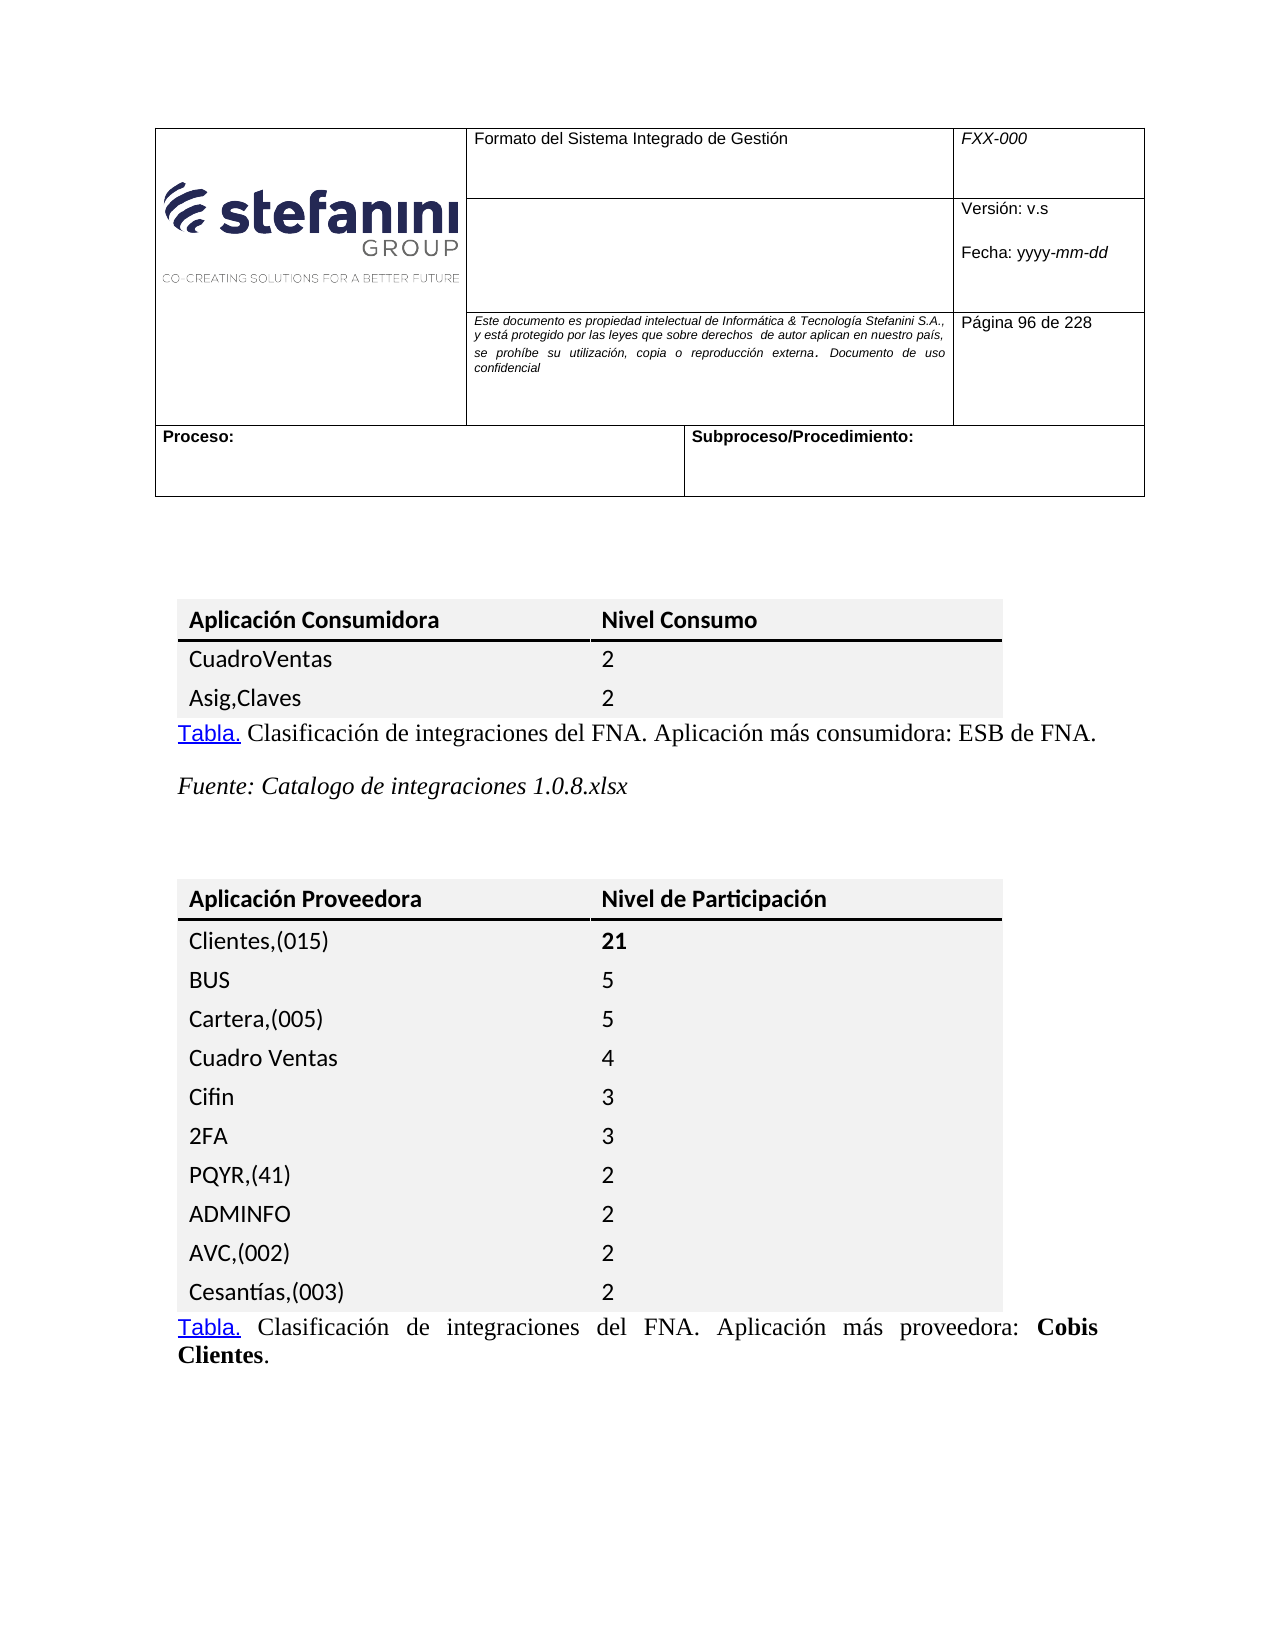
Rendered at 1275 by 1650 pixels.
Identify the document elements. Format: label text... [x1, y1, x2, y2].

table_cell 5 [591, 960, 1002, 998]
table_cell BUS [178, 960, 590, 998]
table_cell 2 [591, 1155, 1002, 1193]
table_cell 3 [591, 1077, 1002, 1115]
picture [162, 182, 460, 286]
table_header Aplicación Consumidora [178, 600, 590, 638]
table_cell 5 [591, 999, 1002, 1037]
table_cell Cartera,(005) [178, 999, 590, 1037]
text Tabla. Clasificación de integraciones del FNA. Aplicación más consumidora: ESB de FNA. [177, 718, 1098, 746]
table_cell Clientes,(015) [178, 921, 590, 959]
table_cell CuadroVentas [178, 642, 590, 677]
table_cell Cuadro Ventas [178, 1038, 590, 1076]
table_cell 4 [591, 1038, 1002, 1076]
table_cell 2 [591, 1234, 1002, 1272]
table_cell ADMINFO [178, 1195, 590, 1232]
text Tabla. Clasificación de integraciones del FNA. Aplicación más proveedora: Cobis Clientes. [177, 1312, 1098, 1369]
table_header Nivel de Participación [591, 880, 1002, 918]
table_cell Cifin [178, 1077, 590, 1115]
table_cell 3 [591, 1116, 1002, 1154]
text Fuente: Catalogo de integraciones 1.0.8.xlsx [177, 771, 1098, 800]
table_cell 2 [591, 679, 1002, 717]
table_cell 2 [591, 642, 1002, 677]
table_cell 2FA [178, 1116, 590, 1154]
table_cell 21 [591, 921, 1002, 959]
table_cell 2 [591, 1195, 1002, 1232]
table_header Nivel Consumo [591, 600, 1002, 638]
table_cell AVC,(002) [178, 1234, 590, 1272]
table_cell Asig,Claves [178, 679, 590, 717]
table_cell PQYR,(41) [178, 1155, 590, 1193]
table_cell 2 [591, 1273, 1002, 1311]
table_header Aplicación Proveedora [178, 880, 590, 918]
table_cell Cesantías,(003) [178, 1273, 590, 1311]
